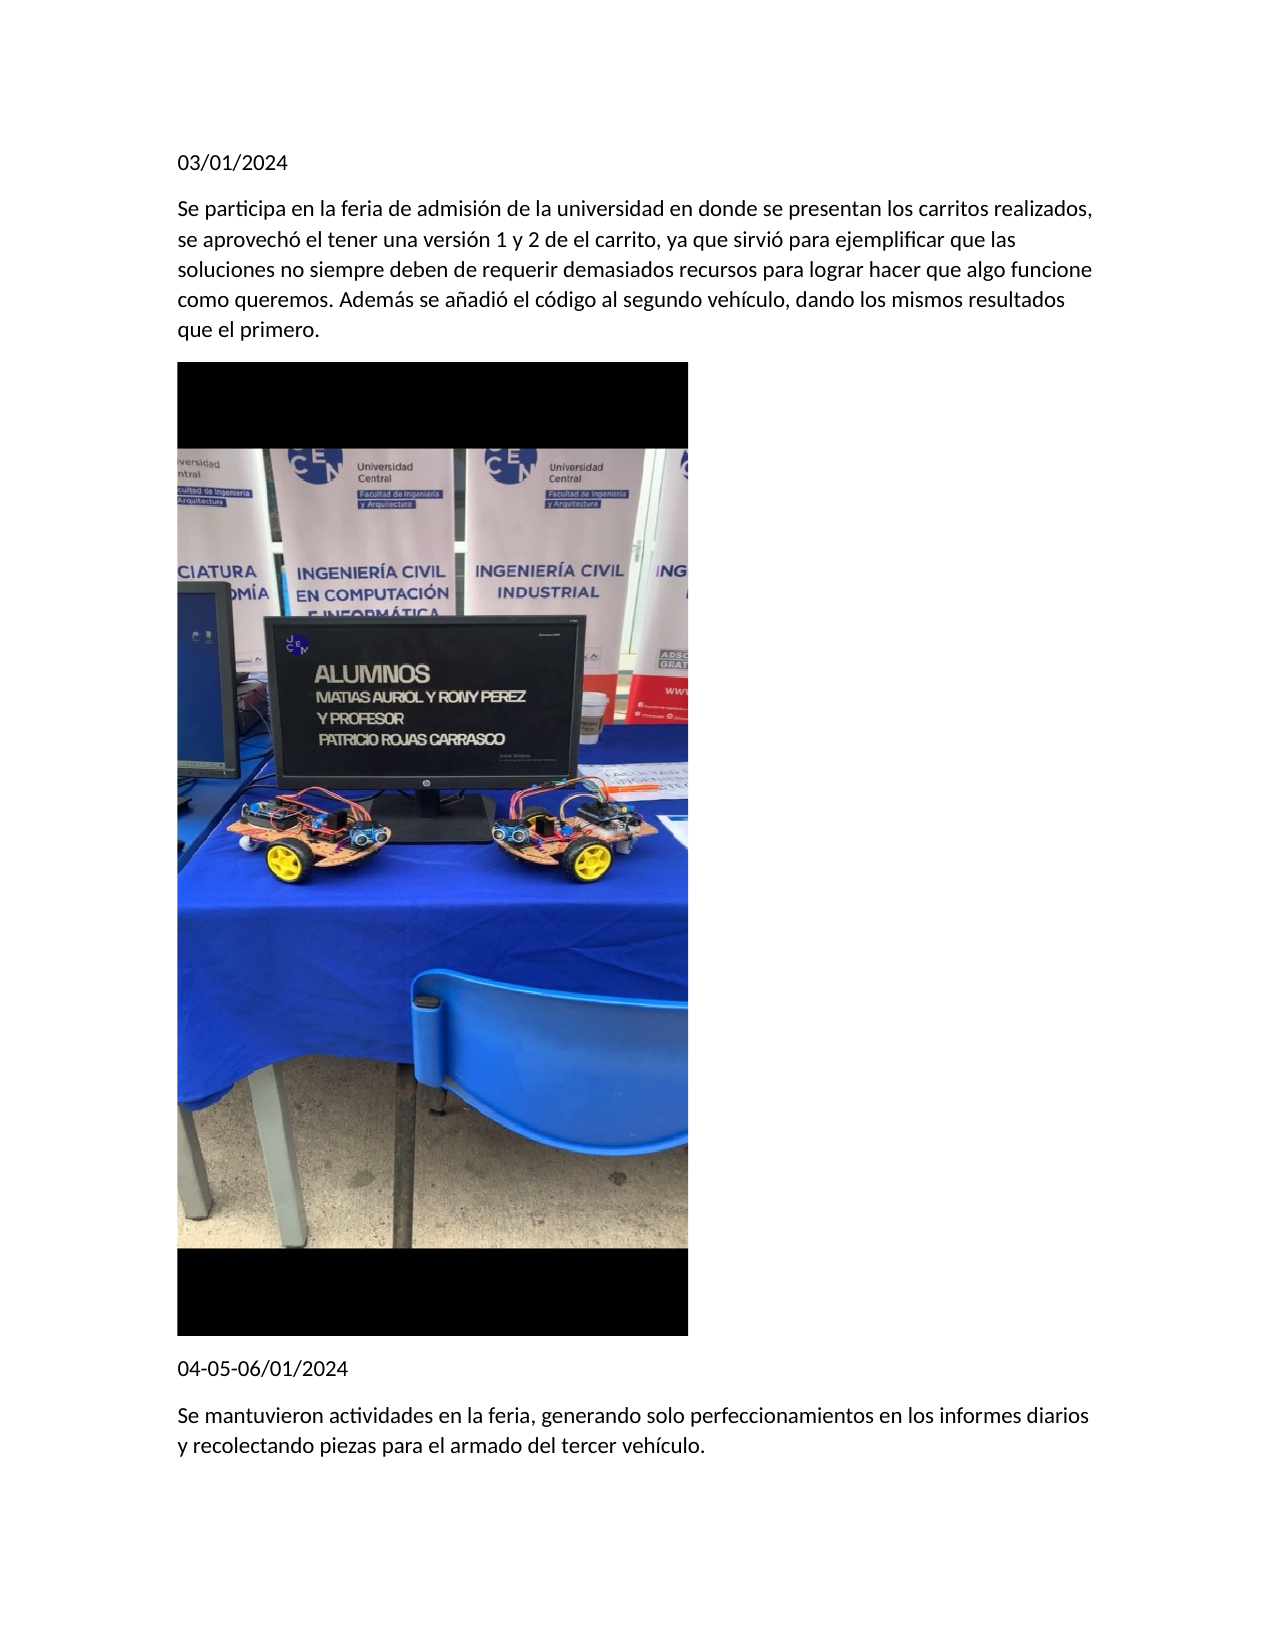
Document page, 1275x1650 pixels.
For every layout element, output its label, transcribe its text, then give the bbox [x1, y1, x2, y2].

text Se participa en la feria de admisión de la universidad en donde se presentan los carritos realizados, se aprovechó el tener una versión 1 y 2 de el carrito, ya que sirvió para ejemplificar que las soluciones no siempre deben de requerir demasiados recursos para lograr hacer que algo funcione como queremos. Además se añadió el código al segundo vehículo, dando los mismos resultados que el primero. [177, 194, 1098, 343]
text Se mantuvieron actividades en la feria, generando solo perfeccionamientos en los informes diarios y recolectando piezas para el armado del tercer vehículo. [177, 1401, 1098, 1459]
text 03/01/2024 [177, 148, 1098, 176]
picture [177, 362, 689, 1336]
text 04-05-06/01/2024 [177, 1354, 1098, 1382]
